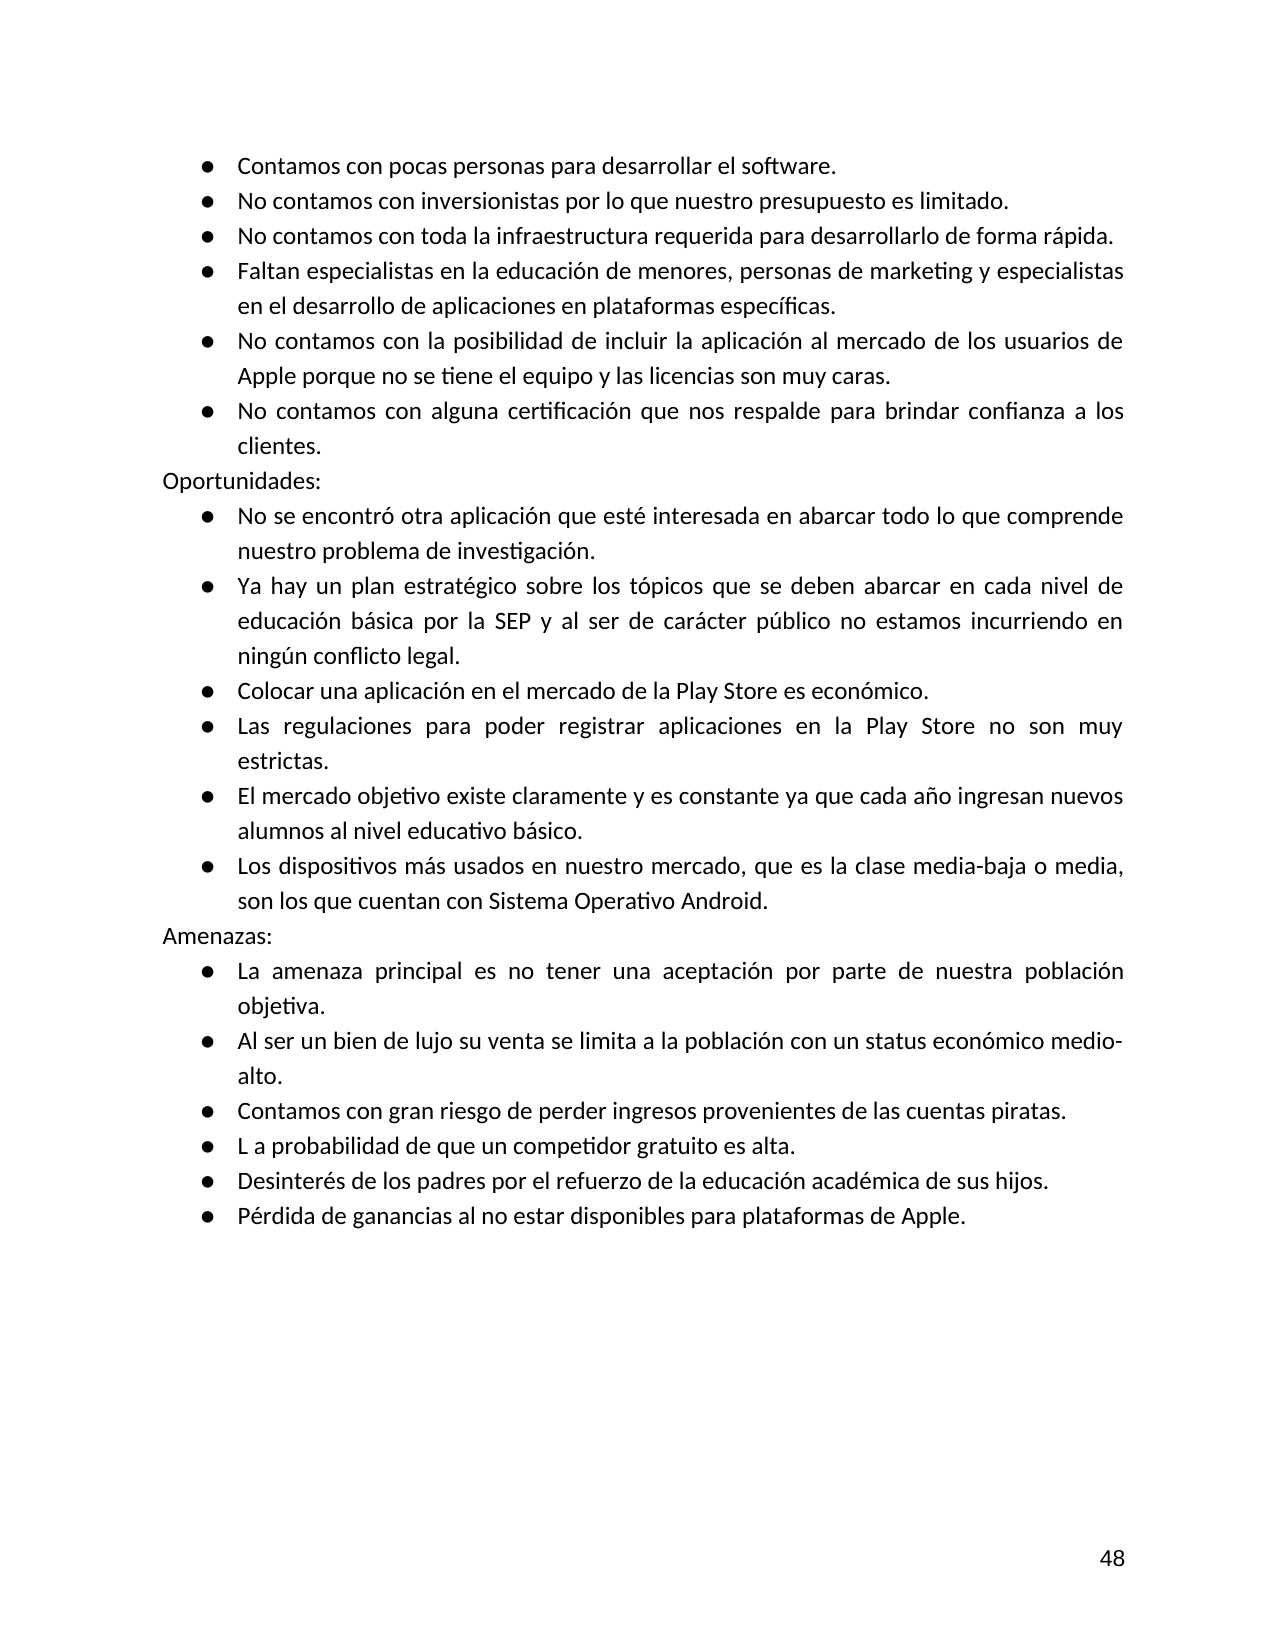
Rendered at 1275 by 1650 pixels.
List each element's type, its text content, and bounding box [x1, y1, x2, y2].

list Al ser un bien de lujo su venta se limita a la población con un status económico medio-alto. [200, 1025, 1125, 1091]
list Contamos con gran riesgo de perder ingresos provenientes de las cuentas piratas. [200, 1095, 1125, 1126]
list No contamos con alguna certificación que nos respalde para brindar confianza a los clientes. [200, 395, 1125, 461]
text Oportunidades: [162, 465, 1125, 496]
list No se encontró otra aplicación que esté interesada en abarcar todo lo que comprende nuestro problema de investigación. [200, 500, 1125, 566]
list No contamos con inversionistas por lo que nuestro presupuesto es limitado. [200, 185, 1125, 216]
list No contamos con toda la infraestructura requerida para desarrollarlo de forma rápida. [200, 220, 1125, 251]
list L a probabilidad de que un competidor gratuito es alta. [200, 1130, 1125, 1161]
list El mercado objetivo existe claramente y es constante ya que cada año ingresan nuevos alumnos al nivel educativo básico. [200, 780, 1125, 846]
list Desinterés de los padres por el refuerzo de la educación académica de sus hijos. [200, 1165, 1125, 1196]
list Las regulaciones para poder registrar aplicaciones en la Play Store no son muy estrictas. [200, 710, 1125, 776]
list Los dispositivos más usados en nuestro mercado, que es la clase media-baja o media, son los que cuentan con Sistema Operativo Android. [200, 850, 1125, 916]
list Ya hay un plan estratégico sobre los tópicos que se deben abarcar en cada nivel de educación básica por la SEP y al ser de carácter público no estamos incurriendo en ningún conflicto legal. [200, 570, 1125, 671]
list No contamos con la posibilidad de incluir la aplicación al mercado de los usuarios de Apple porque no se tiene el equipo y las licencias son muy caras. [200, 325, 1125, 391]
list Faltan especialistas en la educación de menores, personas de marketing y especialistas en el desarrollo de aplicaciones en plataformas específicas. [200, 255, 1125, 321]
list Colocar una aplicación en el mercado de la Play Store es económico. [200, 675, 1125, 706]
list La amenaza principal es no tener una aceptación por parte de nuestra población objetiva. [200, 955, 1125, 1021]
text Amenazas: [162, 920, 1125, 951]
list Contamos con pocas personas para desarrollar el software. [200, 150, 1125, 181]
list Pérdida de ganancias al no estar disponibles para plataformas de Apple. [200, 1200, 1125, 1231]
